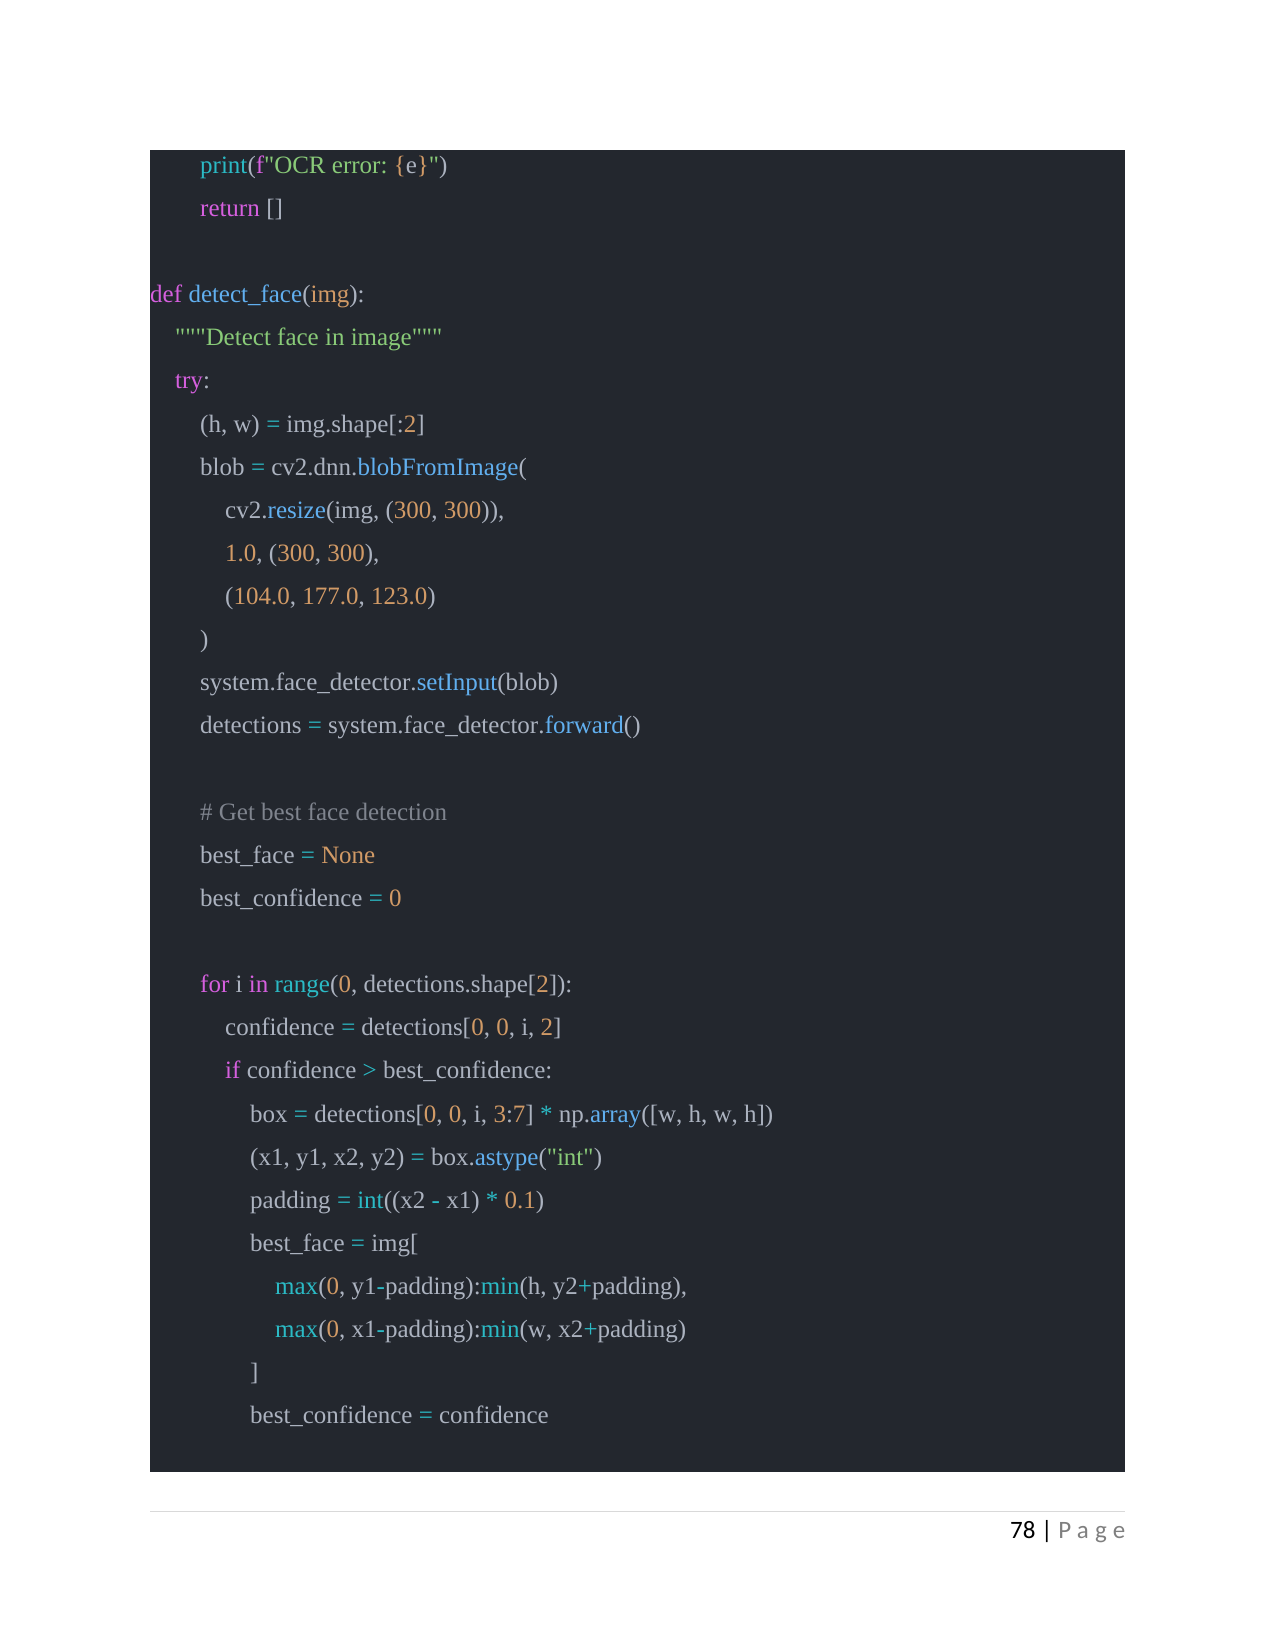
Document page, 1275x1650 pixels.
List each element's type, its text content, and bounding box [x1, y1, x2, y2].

text cv2.resize(img, (300, 300)), [150, 495, 1125, 524]
text return [] [150, 193, 1125, 222]
text box = detections[0, 0, i, 3:7] * np.array([w, h, w, h]) [150, 1099, 1125, 1127]
text max(0, x1-padding):min(w, x2+padding) [150, 1314, 1125, 1343]
text # Get best face detection [150, 797, 1125, 826]
text ] [150, 1357, 1125, 1386]
text 1.0, (300, 300), [150, 538, 1125, 567]
text def detect_face(img): [150, 279, 1125, 308]
text max(0, y1-padding):min(h, y2+padding), [150, 1271, 1125, 1300]
text (x1, y1, x2, y2) = box.astype("int") [150, 1142, 1125, 1171]
text """Detect face in image""" [150, 322, 1125, 351]
text best_confidence = 0 [150, 883, 1125, 912]
text ) [150, 624, 1125, 653]
text (h, w) = img.shape[:2] [150, 409, 1125, 437]
text best_face = img[ [150, 1228, 1125, 1257]
text print(f"OCR error: {e}") [150, 150, 1125, 179]
text best_confidence = confidence [150, 1401, 1125, 1429]
text for i in range(0, detections.shape[2]): [150, 969, 1125, 998]
text confidence = detections[0, 0, i, 2] [150, 1012, 1125, 1041]
text (104.0, 177.0, 123.0) [150, 581, 1125, 610]
text if confidence > best_confidence: [150, 1056, 1125, 1084]
text blob = cv2.dnn.blobFromImage( [150, 452, 1125, 481]
text system.face_detector.setInput(blob) [150, 667, 1125, 696]
text best_face = None [150, 840, 1125, 869]
text padding = int((x2 - x1) * 0.1) [150, 1185, 1125, 1214]
text detections = system.face_detector.forward() [150, 711, 1125, 739]
text try: [150, 366, 1125, 394]
